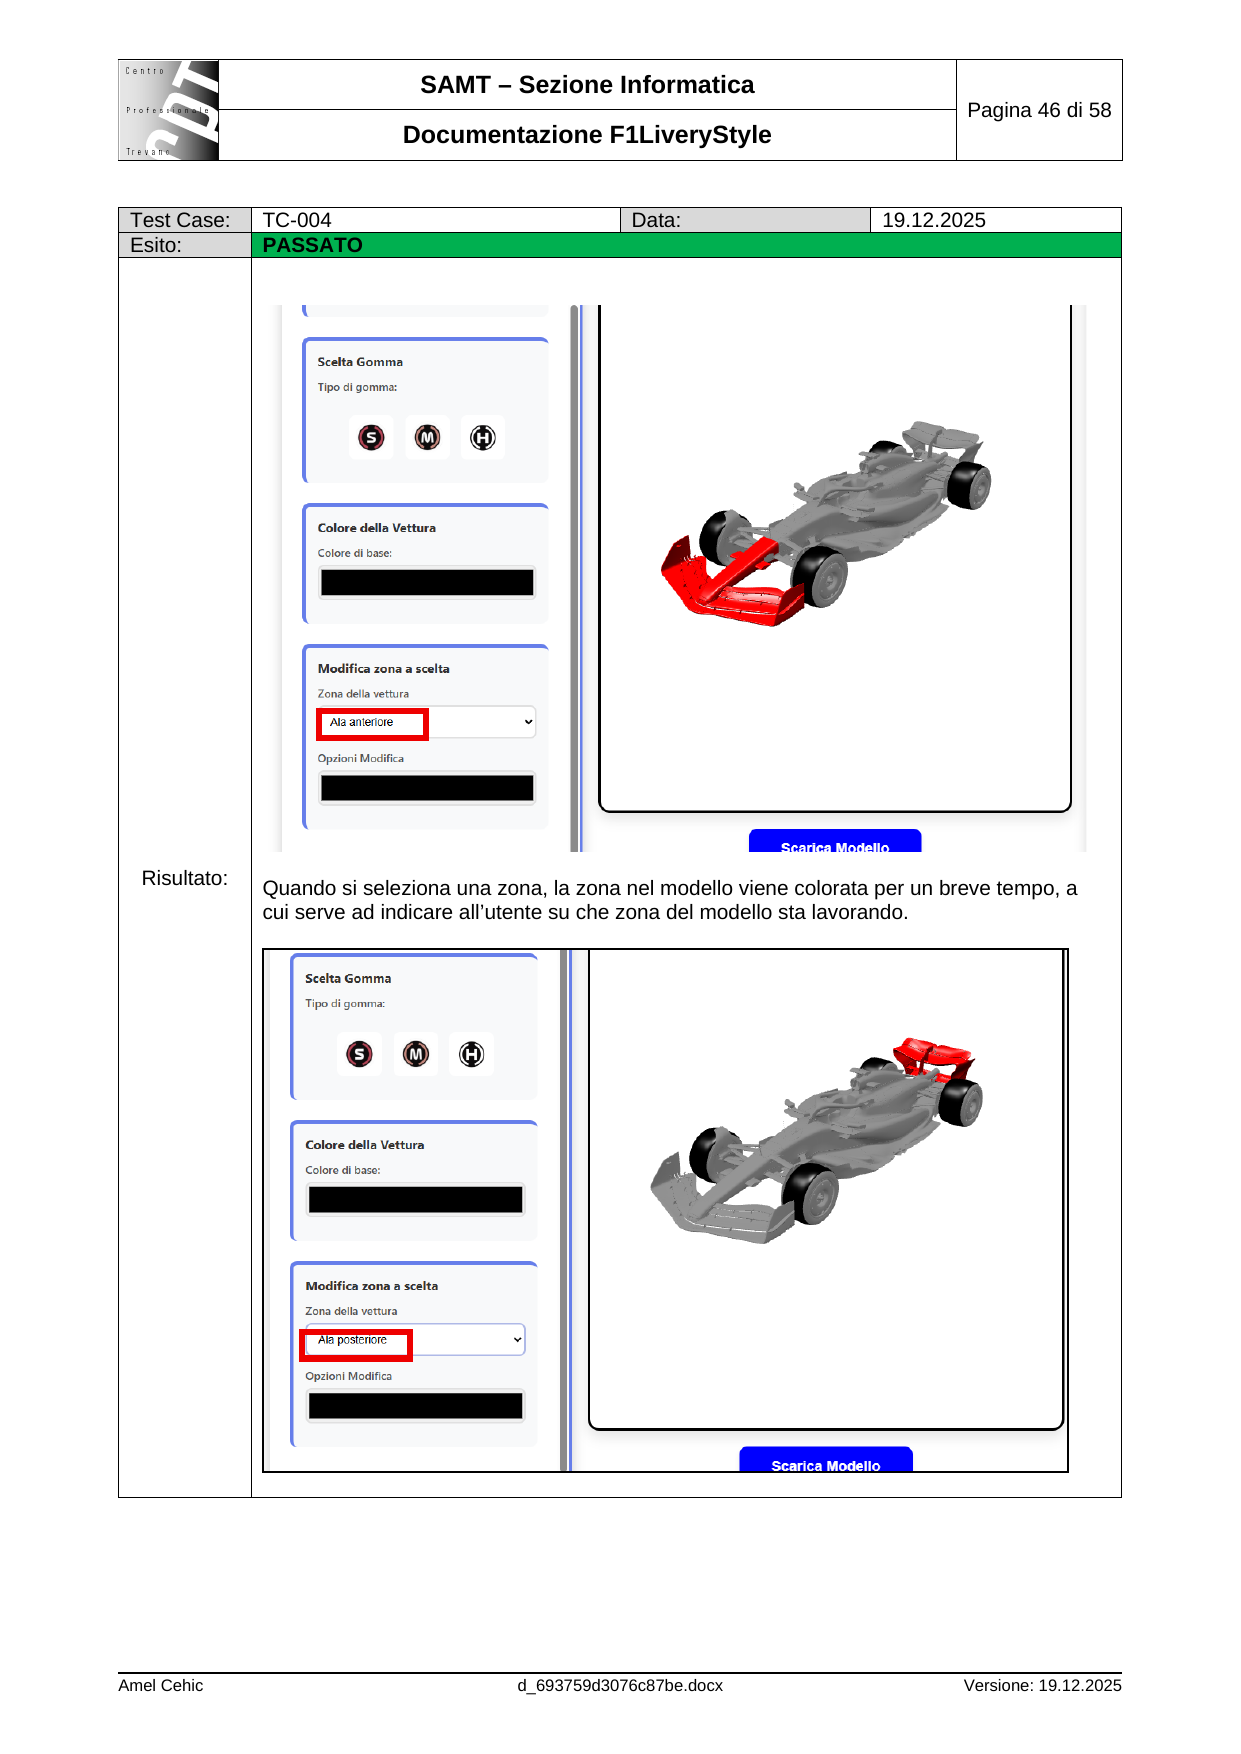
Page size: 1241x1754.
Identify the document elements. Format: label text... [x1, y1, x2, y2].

table_cell Esito: [119, 233, 251, 257]
table_header 19.12.2025 [871, 208, 1121, 232]
picture [262, 305, 1087, 852]
table_header TC-004 [252, 208, 620, 232]
table_cell Risultato: [119, 258, 251, 1497]
table_header Test Case: [119, 208, 251, 232]
table_cell Quando si seleziona una zona, la zona nel modello viene colorata per un breve tempo, a cui serve ad indicare all’utente su che zona del modello sta lavorando. [252, 258, 1121, 1497]
table_cell PASSATO [252, 233, 1121, 257]
picture [264, 950, 1067, 1471]
picture [118, 60, 219, 160]
table_header Data: [621, 208, 870, 232]
